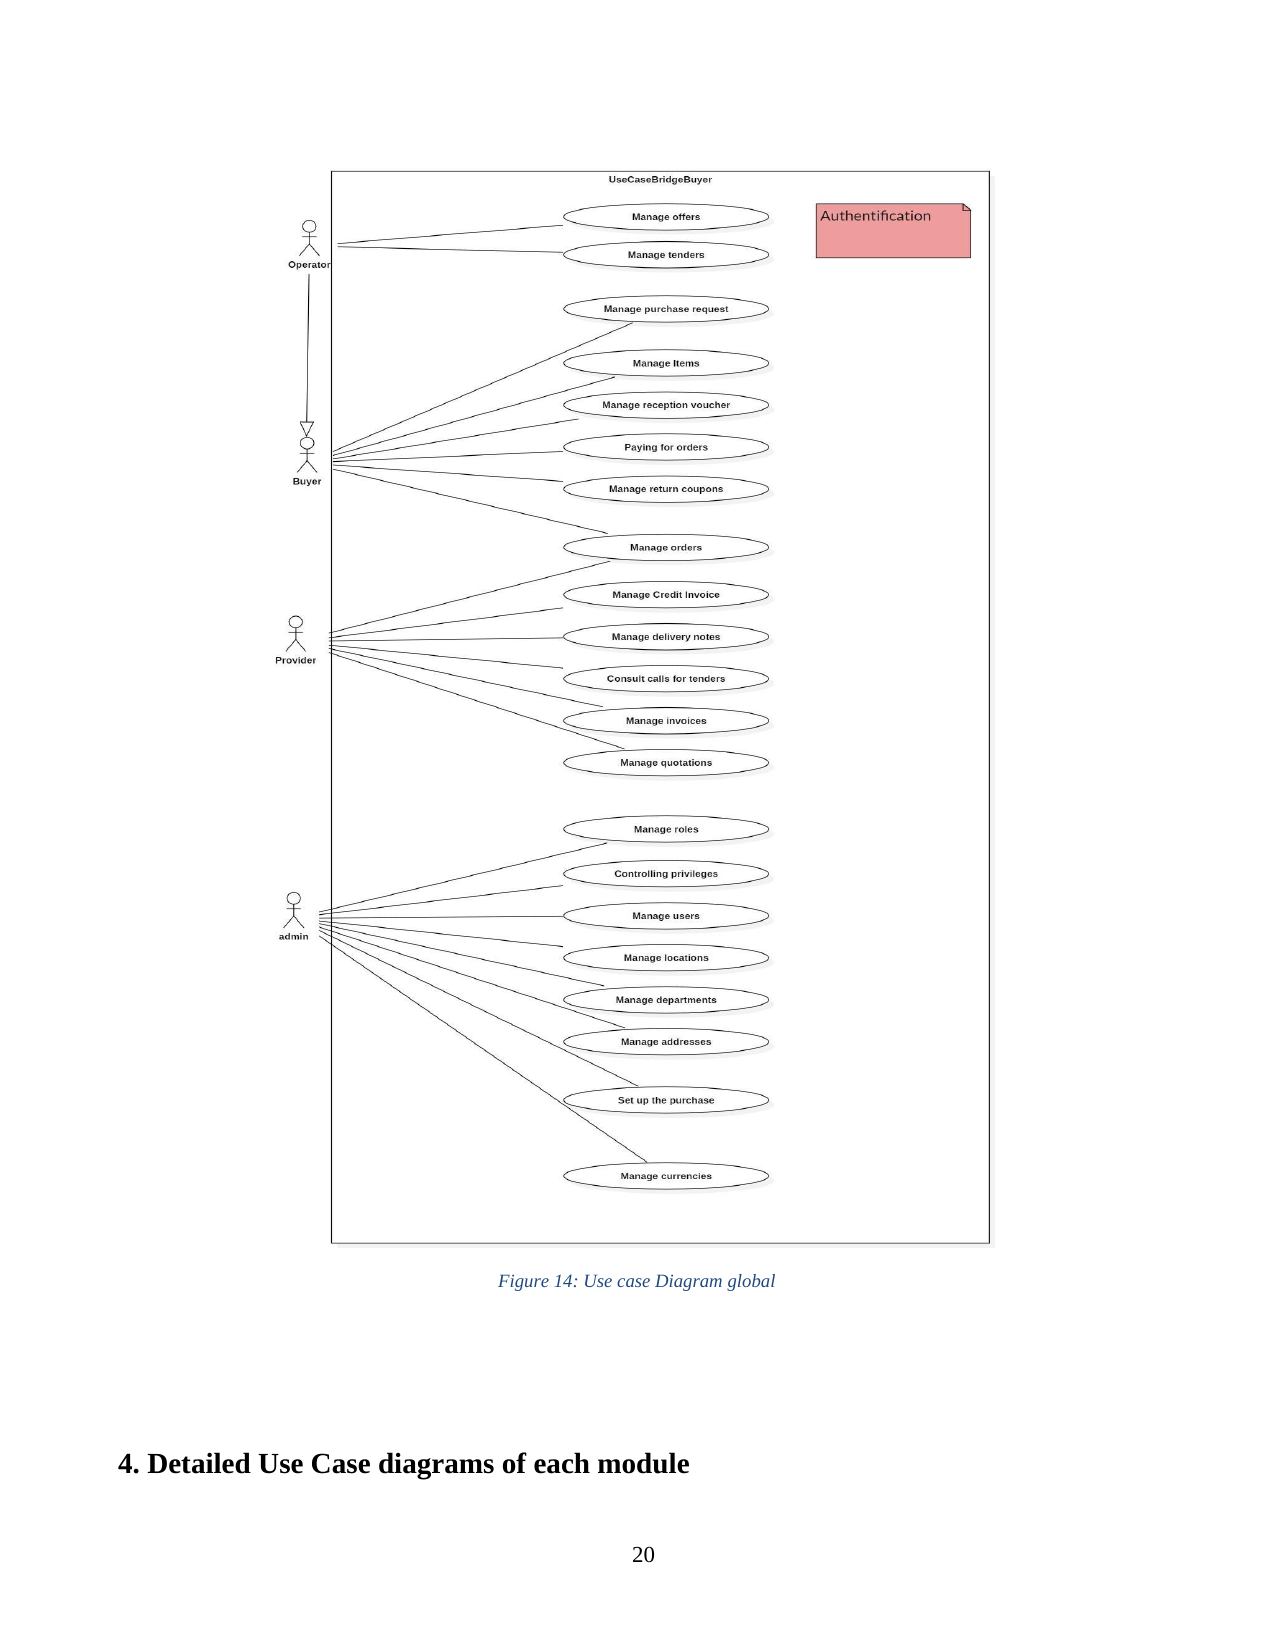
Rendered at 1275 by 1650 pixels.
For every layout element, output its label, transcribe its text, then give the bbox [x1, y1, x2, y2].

subtitle 4. Detailed Use Case diagrams of each module [118, 1446, 1169, 1480]
picture [255, 164, 1020, 1270]
